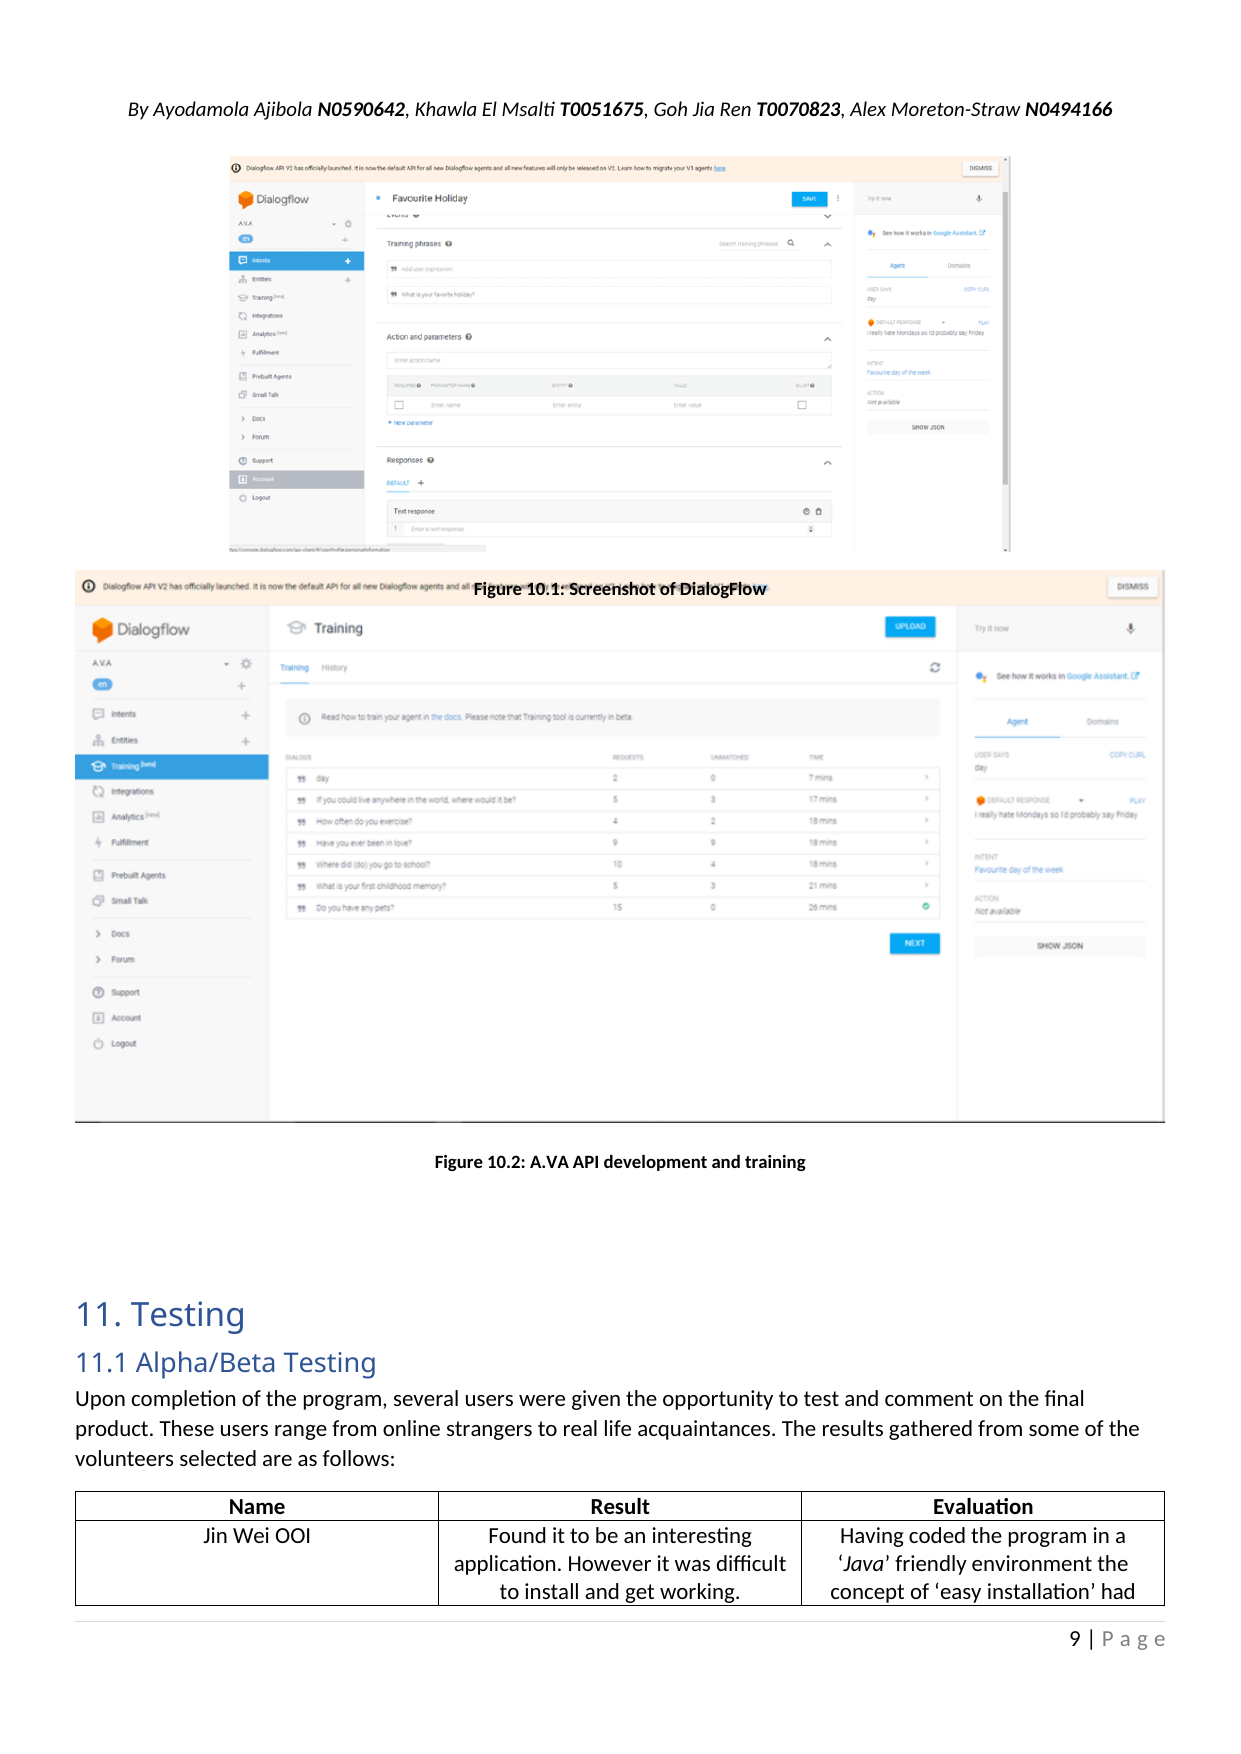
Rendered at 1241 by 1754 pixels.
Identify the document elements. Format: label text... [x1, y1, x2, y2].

subtitle 11.1 Alpha/Beta Testing [75, 1344, 1165, 1381]
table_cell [802, 1521, 1164, 1605]
table_header Result [439, 1492, 801, 1520]
text Upon completion of the program, several users were given the opportunity to test and comment on the final product. These users range from online strangers to real life acquaintances. The results gathered from some of the volunteers selected are as follows: [75, 1384, 1165, 1472]
table_cell Jin Wei OOI [76, 1521, 438, 1605]
table_header Name [76, 1492, 438, 1520]
picture [75, 570, 1166, 1123]
subtitle 11. Testing [75, 1291, 1165, 1336]
table_header Evaluation [802, 1492, 1164, 1520]
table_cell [439, 1521, 801, 1605]
picture [229, 156, 1011, 552]
